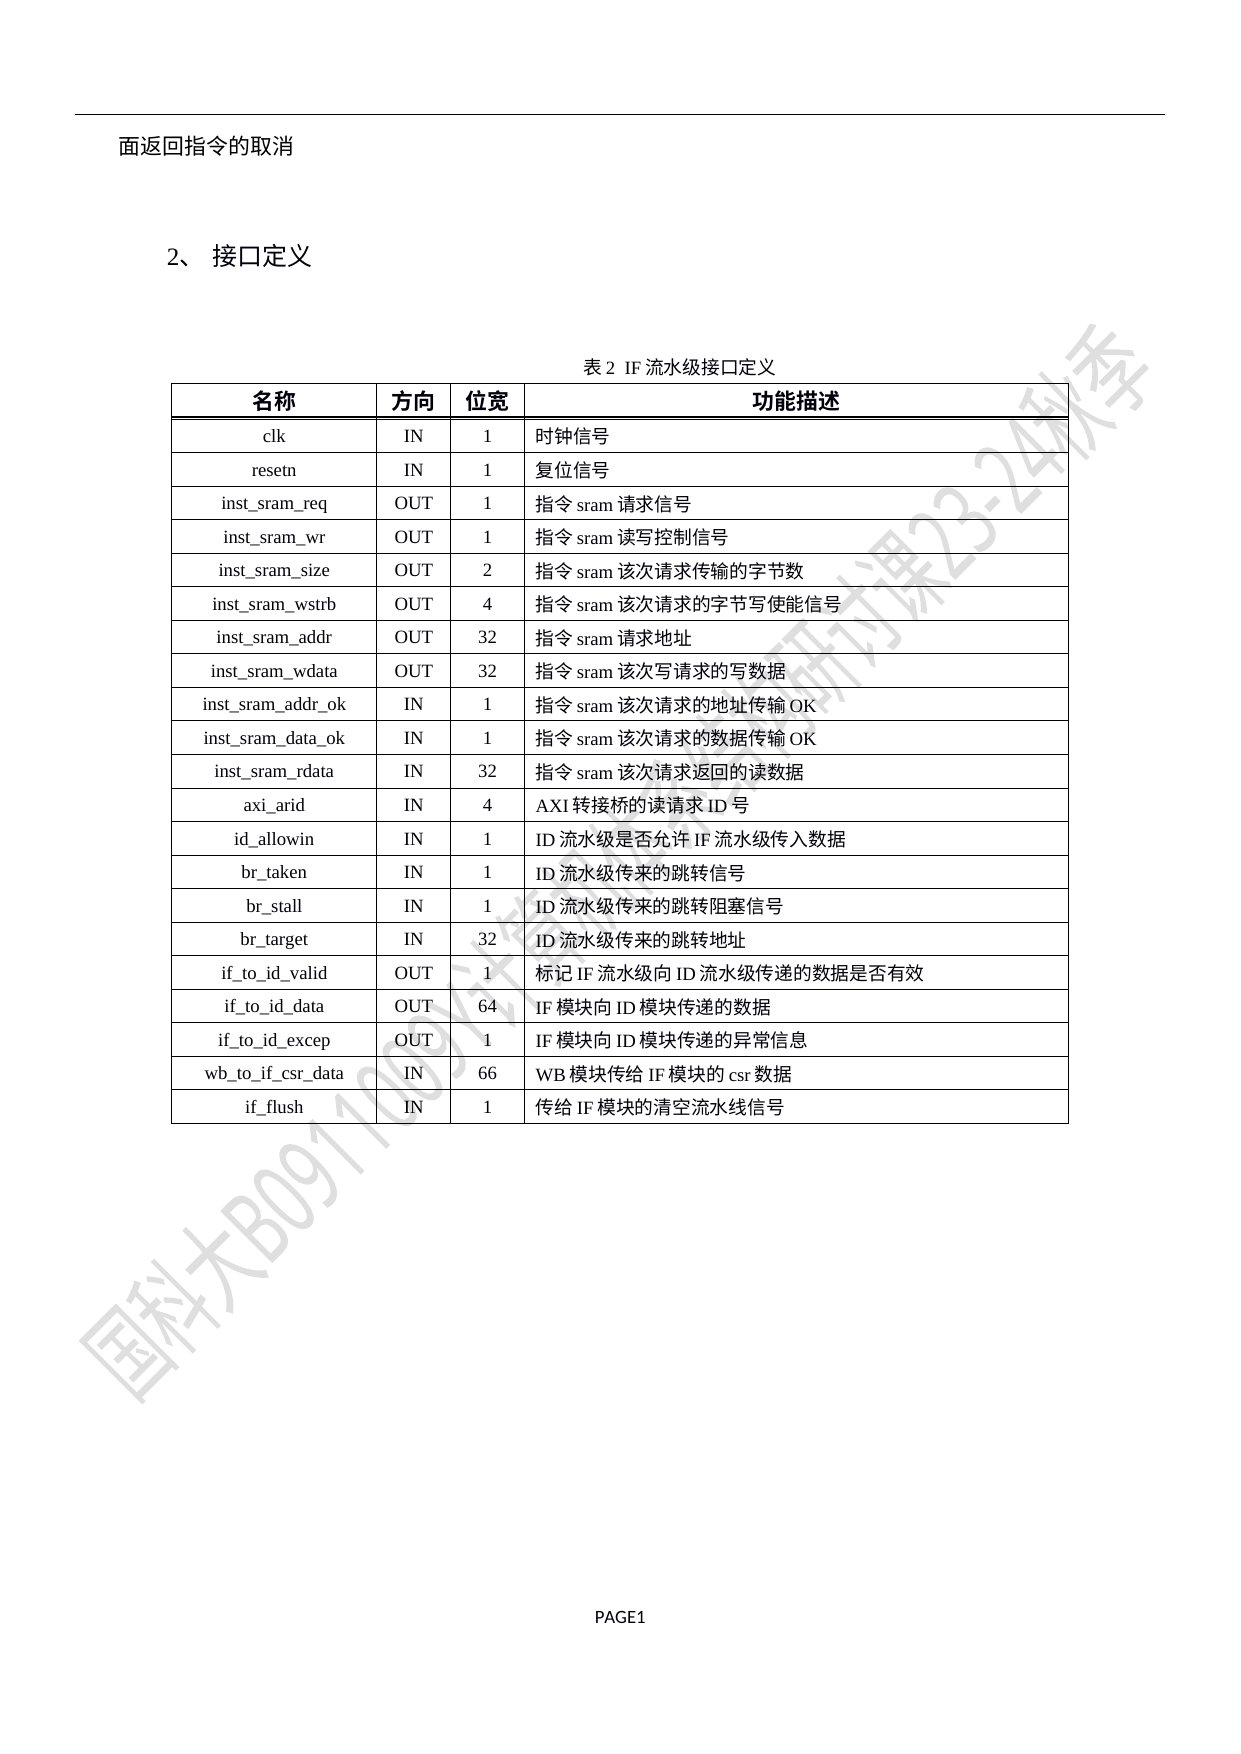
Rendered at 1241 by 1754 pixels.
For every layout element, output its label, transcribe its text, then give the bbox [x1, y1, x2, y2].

table_cell 传给IF模块的清空流水线信号 [525, 1090, 1068, 1123]
table_cell IN [377, 822, 450, 854]
table_cell inst_sram_addr_ok [172, 688, 376, 720]
table_cell 指令sram该次请求返回的读数据 [525, 755, 1068, 787]
table_cell inst_sram_data_ok [172, 721, 376, 754]
table_header 方向 [377, 384, 450, 416]
table_cell OUT [377, 990, 450, 1022]
table_cell 4 [451, 789, 524, 821]
table_cell 2 [451, 554, 524, 586]
table_cell inst_sram_rdata [172, 755, 376, 787]
table_cell IF模块向ID模块传递的异常信息 [525, 1023, 1068, 1056]
table_cell IN [377, 420, 450, 452]
table_cell 66 [451, 1057, 524, 1089]
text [119, 129, 1165, 161]
table_cell 指令sram请求信号 [525, 487, 1068, 519]
table_cell 32 [451, 654, 524, 687]
table_cell inst_sram_size [172, 554, 376, 586]
table_cell OUT [377, 654, 450, 687]
table_cell 指令sram请求地址 [525, 621, 1068, 653]
table_cell 复位信号 [525, 453, 1068, 486]
table_cell 1 [451, 822, 524, 854]
table_header 位宽 [451, 384, 524, 416]
table_cell 1 [451, 1023, 524, 1056]
table_cell if_flush [172, 1090, 376, 1123]
table_cell 1 [451, 520, 524, 553]
table_header 功能描述 [525, 384, 1068, 416]
table_cell br_target [172, 923, 376, 955]
table_cell 32 [451, 755, 524, 787]
table_cell IN [377, 453, 450, 486]
table_cell OUT [377, 487, 450, 519]
table_cell 1 [451, 889, 524, 922]
table_cell if_to_id_valid [172, 956, 376, 989]
table_cell 1 [451, 453, 524, 486]
table_cell ID流水级是否允许IF流水级传入数据 [525, 822, 1068, 854]
table_cell br_taken [172, 856, 376, 888]
table_cell clk [172, 420, 376, 452]
table_cell OUT [377, 956, 450, 989]
table_cell 64 [451, 990, 524, 1022]
table_cell wb_to_if_csr_data [172, 1057, 376, 1089]
table_cell 32 [451, 621, 524, 653]
table_cell 时钟信号 [525, 420, 1068, 452]
table_cell 1 [451, 1090, 524, 1123]
table_cell OUT [377, 520, 450, 553]
table_cell 指令sram该次请求的字节写使能信号 [525, 587, 1068, 620]
table_cell 1 [451, 721, 524, 754]
table_cell ID流水级传来的跳转信号 [525, 856, 1068, 888]
table_cell AXI转接桥的读请求ID号 [525, 789, 1068, 821]
table_cell 1 [451, 688, 524, 720]
table_cell inst_sram_wstrb [172, 587, 376, 620]
table_cell 指令sram该次写请求的写数据 [525, 654, 1068, 687]
table_cell ID流水级传来的跳转阻塞信号 [525, 889, 1068, 922]
table_cell IN [377, 755, 450, 787]
table_cell id_allowin [172, 822, 376, 854]
list 接口定义 [167, 222, 1165, 287]
table_cell 32 [451, 923, 524, 955]
table_cell inst_sram_wr [172, 520, 376, 553]
table_cell 指令sram该次请求的数据传输OK [525, 721, 1068, 754]
table_cell 指令sram该次请求传输的字节数 [525, 554, 1068, 586]
table_cell br_stall [172, 889, 376, 922]
table_cell IN [377, 856, 450, 888]
table_cell 1 [451, 956, 524, 989]
table_cell OUT [377, 1023, 450, 1056]
table_cell OUT [377, 554, 450, 586]
table_cell IN [377, 789, 450, 821]
table_cell WB模块传给IF模块的csr数据 [525, 1057, 1068, 1089]
table_cell inst_sram_req [172, 487, 376, 519]
table_cell IN [377, 721, 450, 754]
table_cell 指令sram读写控制信号 [525, 520, 1068, 553]
table_cell axi_arid [172, 789, 376, 821]
table_cell inst_sram_addr [172, 621, 376, 653]
list 表2 IF流水级接口定义 [156, 350, 1165, 383]
table_cell ID流水级传来的跳转地址 [525, 923, 1068, 955]
table_cell 1 [451, 856, 524, 888]
table_cell if_to_id_data [172, 990, 376, 1022]
table_cell resetn [172, 453, 376, 486]
table_cell inst_sram_wdata [172, 654, 376, 687]
table_cell IN [377, 688, 450, 720]
table_cell IN [377, 923, 450, 955]
table_cell 标记IF流水级向ID流水级传递的数据是否有效 [525, 956, 1068, 989]
table_cell IN [377, 1057, 450, 1089]
table_header 名称 [172, 384, 376, 416]
table_cell 1 [451, 420, 524, 452]
table_cell IF模块向ID模块传递的数据 [525, 990, 1068, 1022]
table_cell 4 [451, 587, 524, 620]
table_cell OUT [377, 587, 450, 620]
table_cell if_to_id_excep [172, 1023, 376, 1056]
table_cell 指令sram该次请求的地址传输OK [525, 688, 1068, 720]
table_cell IN [377, 889, 450, 922]
table_cell IN [377, 1090, 450, 1123]
table_cell 1 [451, 487, 524, 519]
table_cell OUT [377, 621, 450, 653]
